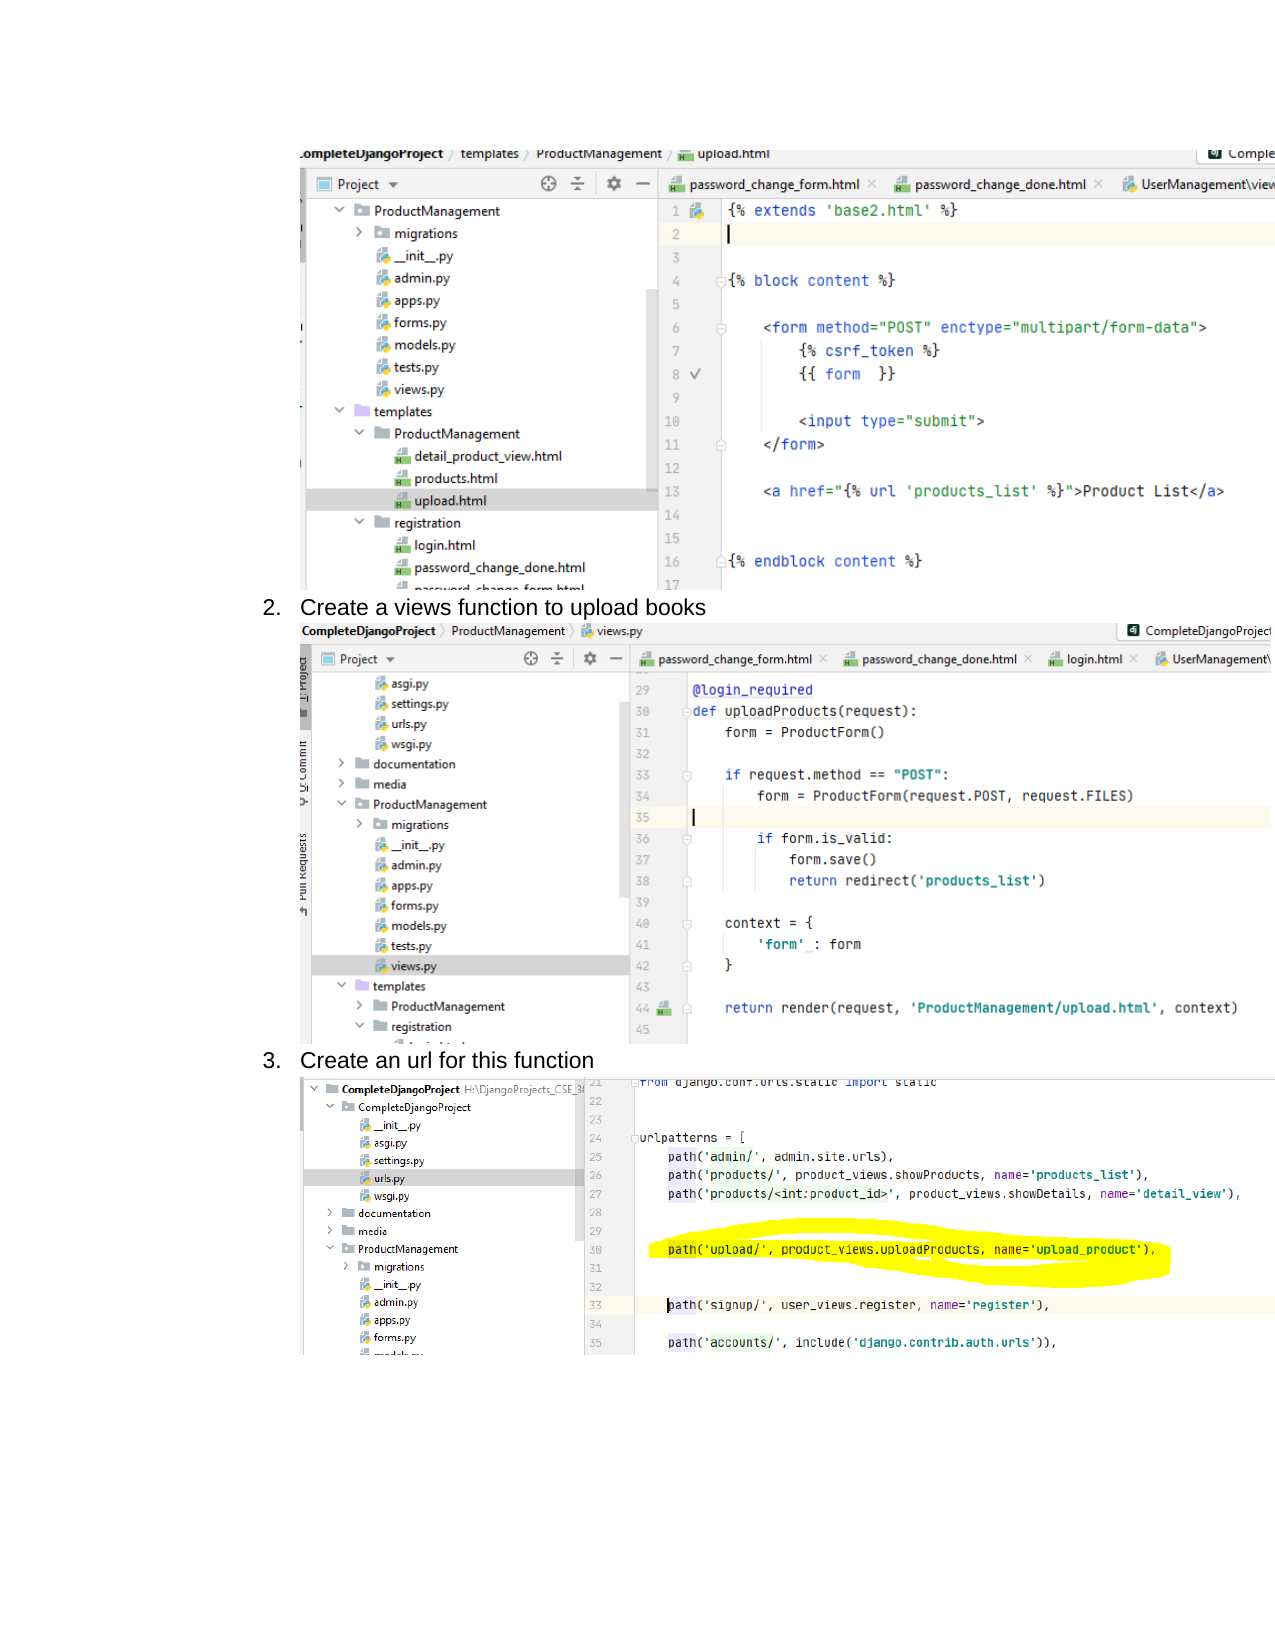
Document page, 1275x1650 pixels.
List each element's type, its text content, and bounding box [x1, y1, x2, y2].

list Create an url for this function [262, 1047, 1125, 1073]
picture [300, 1077, 1275, 1355]
picture [300, 623, 1271, 1044]
list Create a views function to upload books [262, 593, 1125, 620]
picture [300, 150, 1275, 590]
